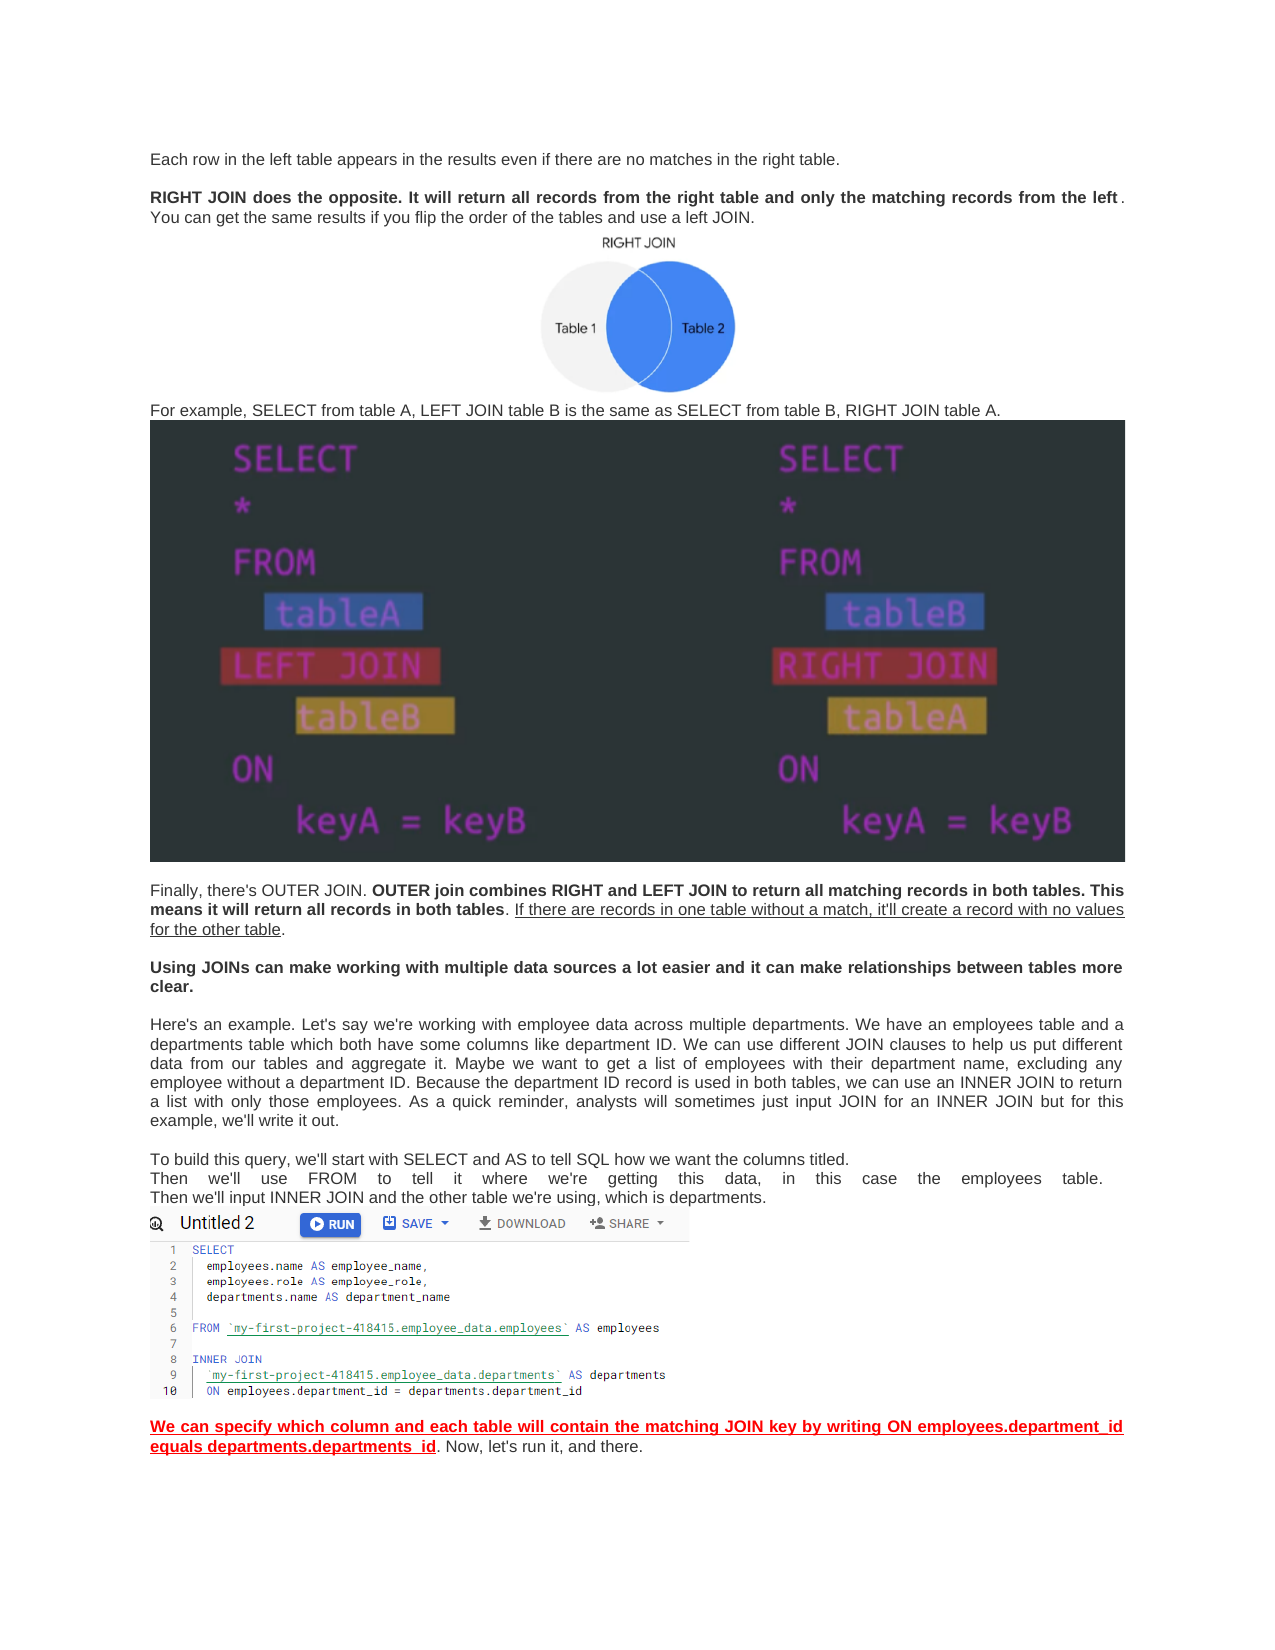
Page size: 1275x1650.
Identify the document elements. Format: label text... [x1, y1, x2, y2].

picture [525, 226, 750, 401]
picture [150, 420, 1125, 862]
text We can specify which column and each table will contain the matching JOIN key by writing ON employees.department_id equals departments.departments_id. Now, let's run it, and there. [150, 1417, 1125, 1456]
text To build this query, we'll start with SELECT and AS to tell SQL how we want the columns titled. [150, 1149, 1125, 1168]
text Each row in the left table appears in the results even if there are no matches in the right table. [150, 150, 1125, 169]
text Here's an example. Let's say we're working with employee data across multiple departments. We have an employees table and a departments table which both have some columns like department ID. We can use different JOIN clauses to help us put different data from our tables and aggregate it. Maybe we want to get a list of employees with their department name, excluding any employee without a department ID. Because the department ID record is used in both tables, we can use an INNER JOIN to return a list with only those employees. As a quick reminder, analysts will sometimes just input JOIN for an INNER JOIN but for this example, we'll write it out. [150, 1015, 1125, 1130]
picture [150, 1206, 690, 1399]
text Finally, there's OUTER JOIN. OUTER join combines RIGHT and LEFT JOIN to return all matching records in both tables. This means it will return all records in both tables. If there are records in one table without a match, it'll create a record with no values for the other table. [150, 881, 1125, 938]
text Then we'll use FROM to tell it where we're getting this data, in this case the employees table. Then we'll input INNER JOIN and the other table we're using, which is departments. [150, 1168, 1125, 1207]
text RIGHT JOIN does the opposite. It will return all records from the right table and only the matching records from the left. You can get the same results if you flip the order of the tables and use a left JOIN. [150, 188, 1125, 227]
text For example, SELECT from table A, LEFT JOIN table B is the same as SELECT from table B, RIGHT JOIN table A. [150, 401, 1125, 420]
text Using JOINs can make working with multiple data sources a lot easier and it can make relationships between tables more clear. [150, 958, 1125, 996]
